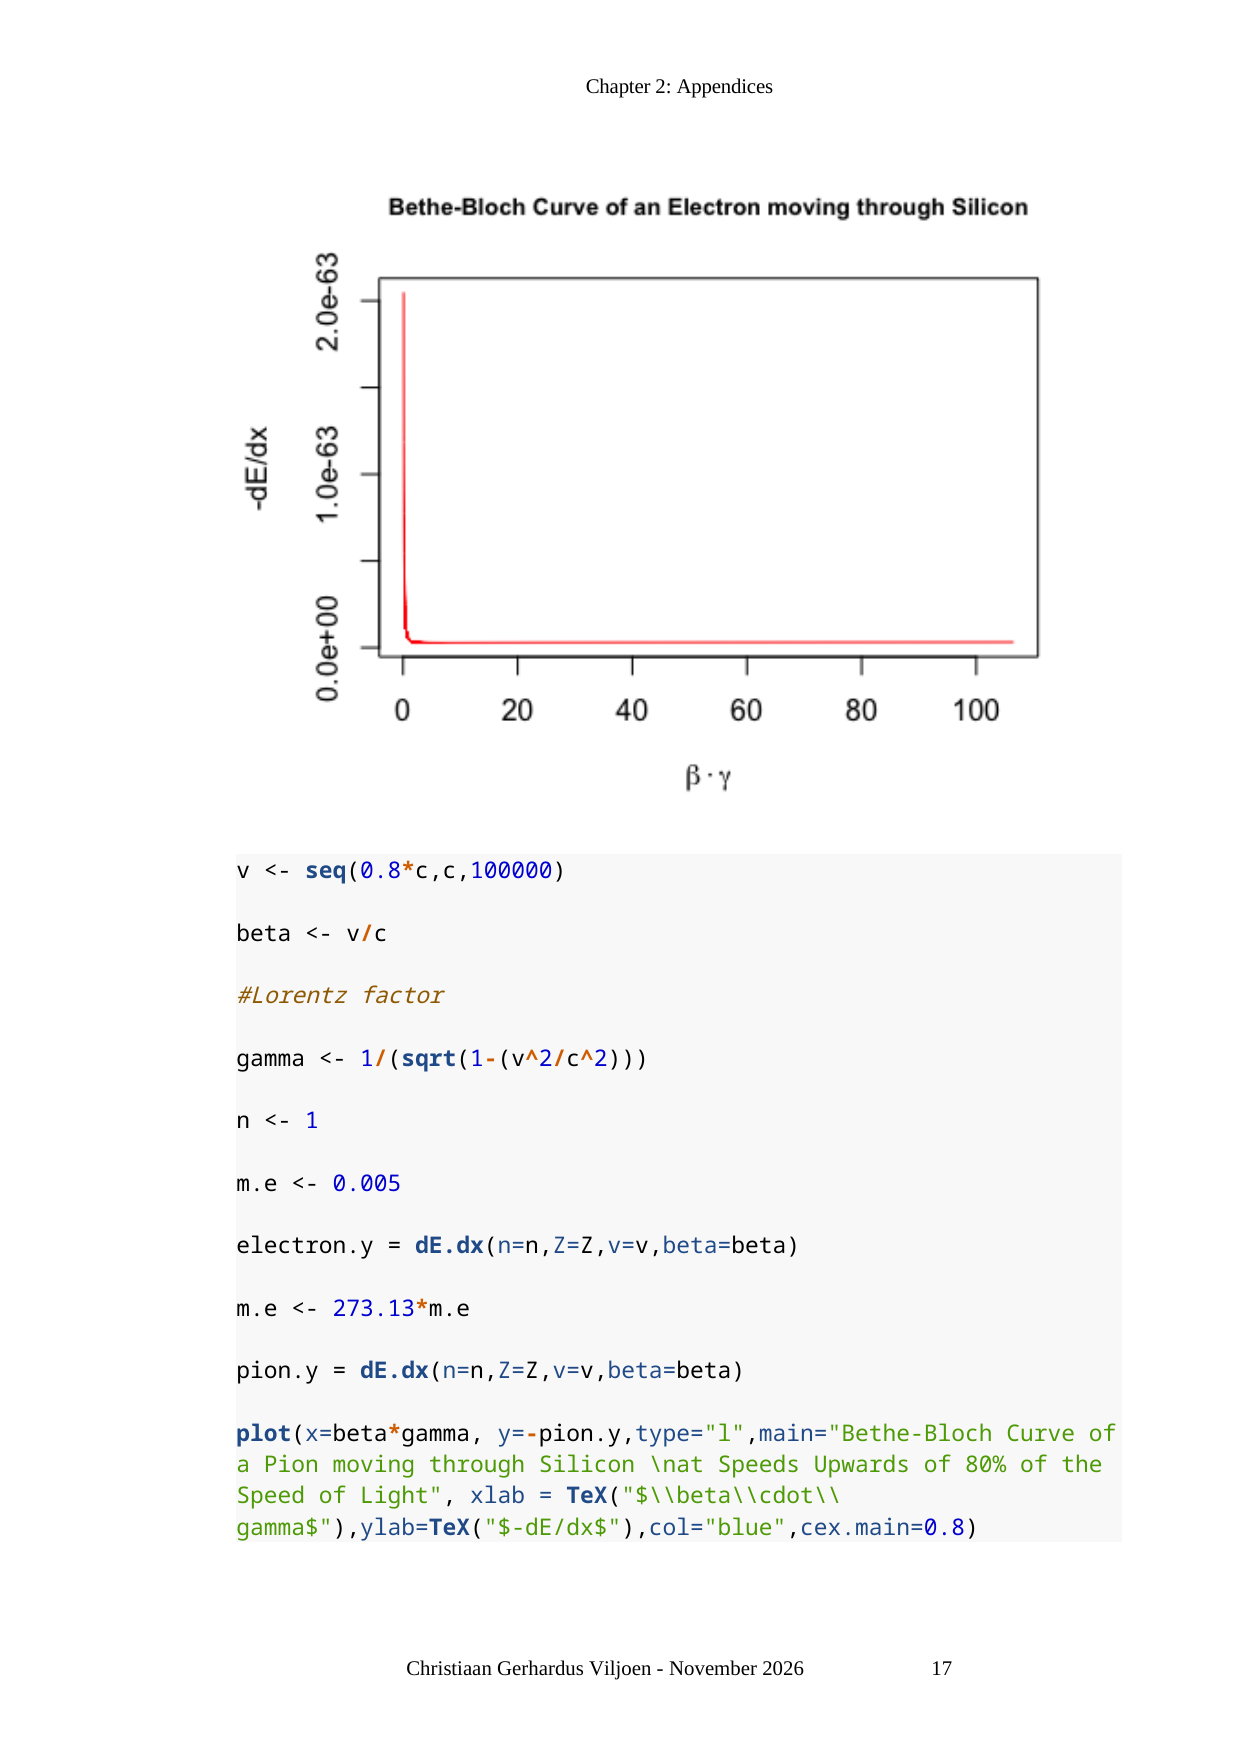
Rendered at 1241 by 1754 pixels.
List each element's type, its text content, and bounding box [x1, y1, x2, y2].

text v <- seq(0.8*c,c,100000) beta <- v/c #Lorentz factor gamma <- 1/(sqrt(1-(v^2/c^2))) n <- 1 m.e <- 0.005 electron.y = dE.dx(n=n,Z=Z,v=v,beta=beta) m.e <- 273.13*m.e pion.y = dE.dx(n=n,Z=Z,v=v,beta=beta) plot(x=beta*gamma, y=-pion.y,type="l",main="Bethe-Bloch Curve of a Pion moving through Silicon \nat Speeds Upwards of 80% of the Speed of Light", xlab = TeX("$\\beta\\cdot\\gamma$"),ylab=TeX("$-dE/dx$"),col="blue",cex.main=0.8) [236, 854, 1122, 1542]
picture [236, 135, 1112, 836]
